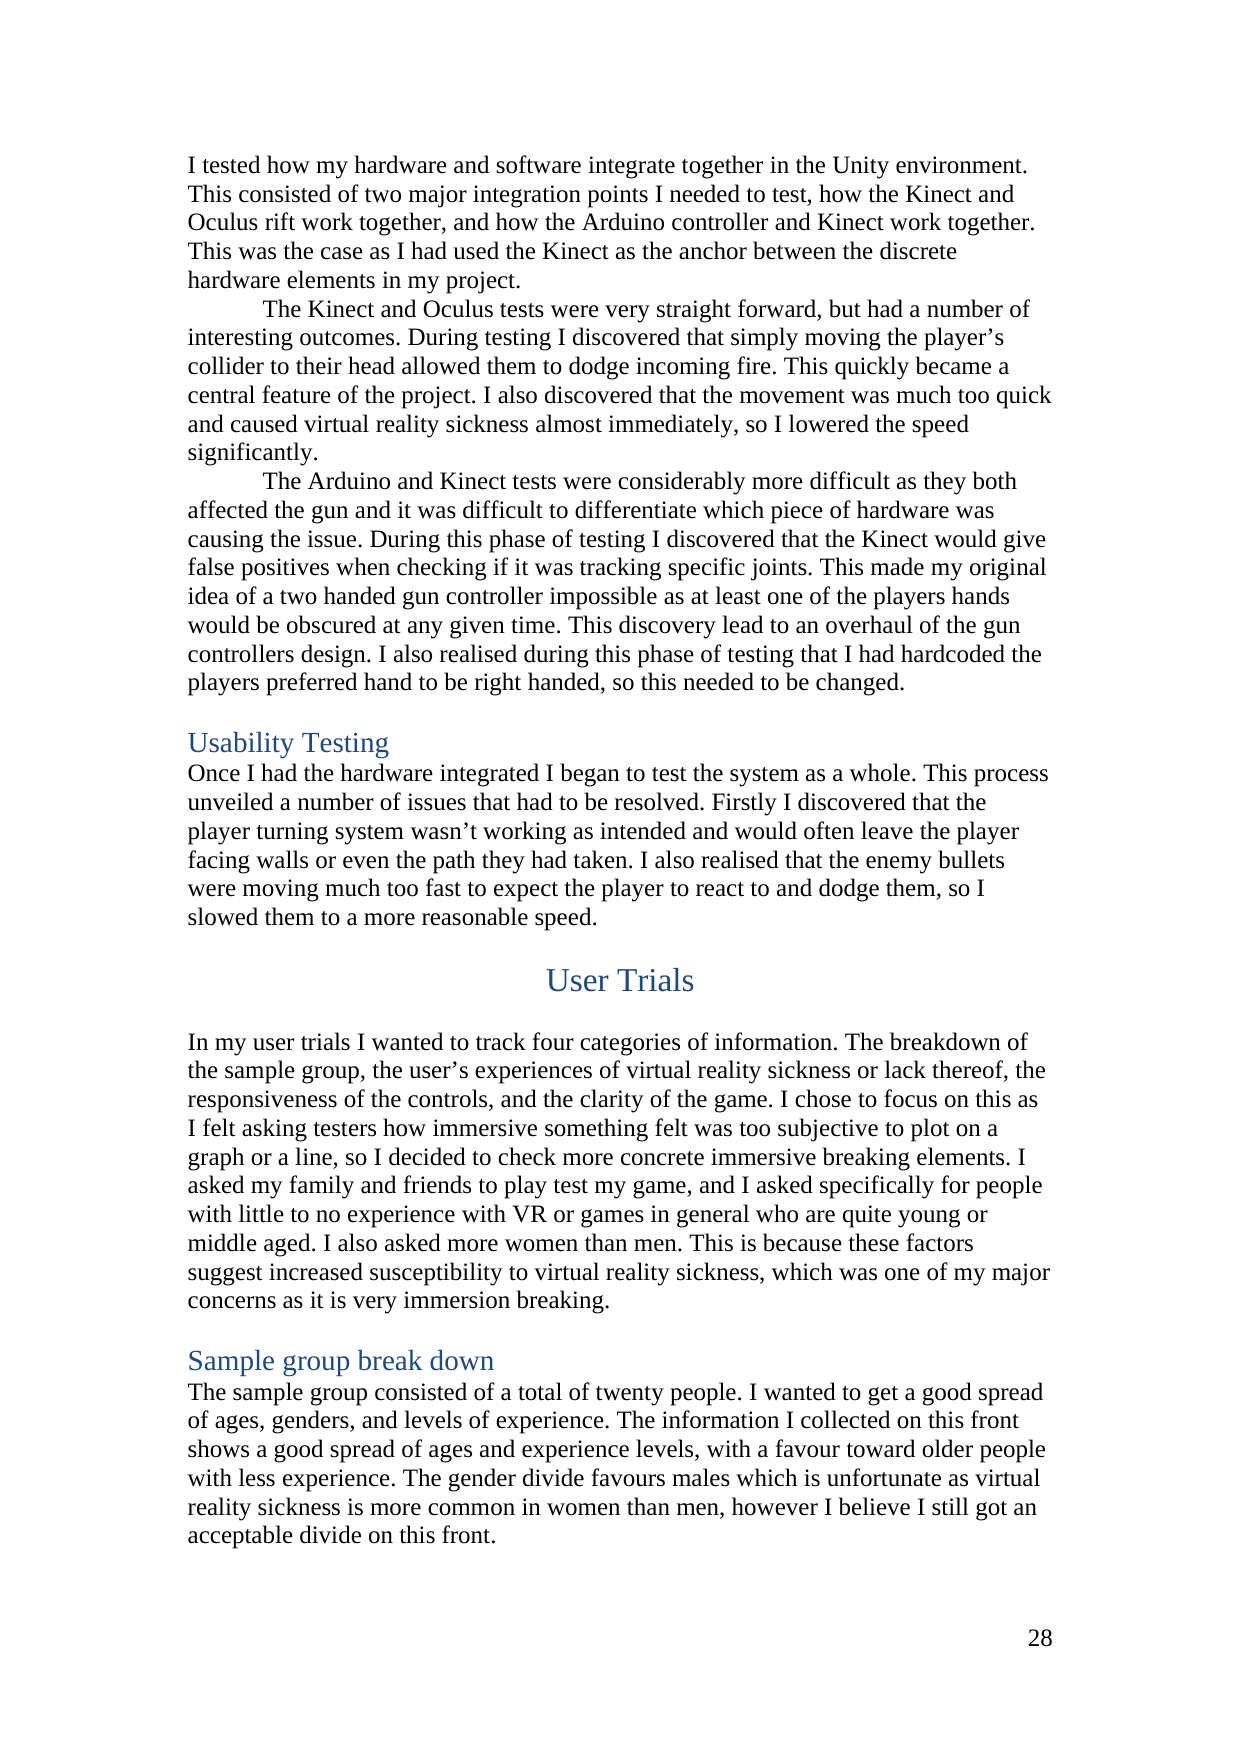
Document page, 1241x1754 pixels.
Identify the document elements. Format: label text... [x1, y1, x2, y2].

subtitle Once I had the hardware integrated I began to test the system as a whole. This process unveiled a number of issues that had to be resolved. Firstly I discovered that the player turning system wasn’t working as intended and would often leave the player facing walls or even the path they had taken. I also realised that the enemy bullets were moving much too fast to expect the player to react to and dodge them, so I slowed them to a more reasonable speed. [187, 758, 1053, 931]
subtitle User Trials [187, 960, 1053, 998]
subtitle The Kinect and Oculus tests were very straight forward, but had a number of interesting outcomes. During testing I discovered that simply moving the player’s collider to their head allowed them to dodge incoming fire. This quickly became a central feature of the project. I also discovered that the movement was much too quick and caused virtual reality sickness almost immediately, so I lowered the speed significantly. [187, 294, 1053, 466]
subtitle Usability Testing [187, 725, 1053, 758]
subtitle The sample group consisted of a total of twenty people. I wanted to get a good spread of ages, genders, and levels of experience. The information I collected on this front shows a good spread of ages and experience levels, with a favour toward older people with less experience. The gender divide favours males which is unfortunate as virtual reality sickness is more common in women than men, however I believe I still got an acceptable divide on this front. [187, 1377, 1053, 1549]
subtitle I tested how my hardware and software integrate together in the Unity environment. This consisted of two major integration points I needed to test, how the Kinect and Oculus rift work together, and how the Arduino controller and Kinect work together. This was the case as I had used the Kinect as the anchor between the discrete hardware elements in my project. [187, 150, 1053, 294]
subtitle The Arduino and Kinect tests were considerably more difficult as they both affected the gun and it was difficult to differentiate which piece of hardware was causing the issue. During this phase of testing I discovered that the Kinect would give false positives when checking if it was tracking specific joints. This made my original idea of a two handed gun controller impossible as at least one of the players hands would be obscured at any given time. This discovery lead to an overhaul of the gun controllers design. I also realised during this phase of testing that I had hardcoded the players preferred hand to be right handed, so this needed to be changed. [187, 466, 1053, 696]
subtitle In my user trials I wanted to track four categories of information. The breakdown of the sample group, the user’s experiences of virtual reality sickness or lack thereof, the responsiveness of the controls, and the clarity of the game. I chose to focus on this as I felt asking testers how immersive something felt was too subjective to plot on a graph or a line, so I decided to check more concrete immersive breaking elements. I asked my family and friends to play test my game, and I asked specifically for people with little to no experience with VR or games in general who are quite young or middle aged. I also asked more women than men. This is because these factors suggest increased susceptibility to virtual reality sickness, which was one of my major concerns as it is very immersion breaking. [187, 1027, 1053, 1314]
subtitle Sample group break down [187, 1343, 1053, 1377]
